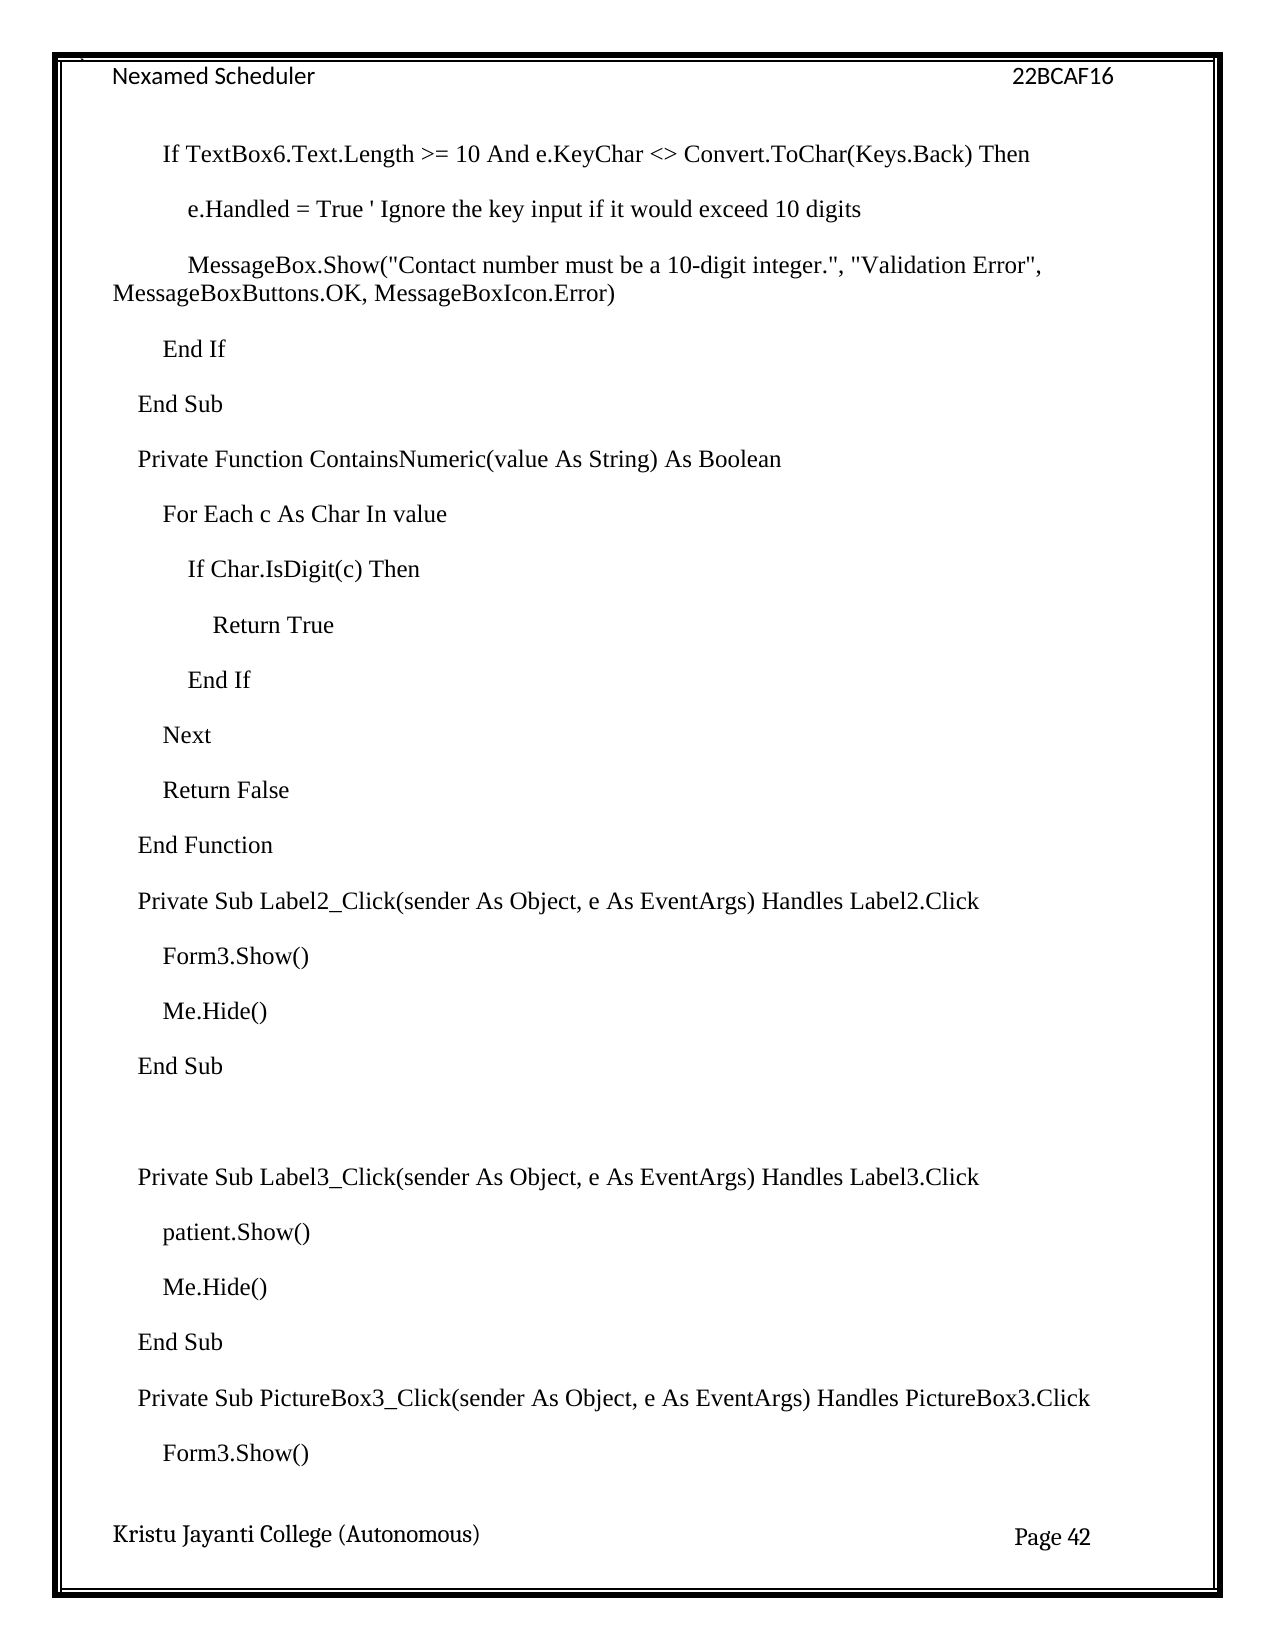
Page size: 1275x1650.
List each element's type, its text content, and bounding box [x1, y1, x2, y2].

text End If [112, 665, 1189, 694]
text Me.Hide() [112, 1272, 1189, 1301]
text Private Sub Label2_Click(sender As Object, e As EventArgs) Handles Label2.Click [112, 886, 1189, 914]
text If TextBox6.Text.Length >= 10 And e.KeyChar <> Convert.ToChar(Keys.Back) Then [112, 139, 1189, 168]
text Form3.Show() [112, 941, 1189, 970]
text Return False [112, 775, 1189, 804]
text Return True [112, 610, 1189, 638]
text Me.Hide() [112, 996, 1189, 1025]
text End If [112, 334, 1189, 362]
text MessageBox.Show("Contact number must be a 10-digit integer.", "Validation Error", MessageBoxButtons.OK, MessageBoxIcon.Error) [112, 250, 1189, 307]
text End Function [112, 831, 1189, 859]
text End Sub [112, 1327, 1189, 1356]
text patient.Show() [112, 1217, 1189, 1246]
text For Each c As Char In value [112, 499, 1189, 528]
text e.Handled = True ' Ignore the key input if it would exceed 10 digits [112, 194, 1189, 223]
text Next [112, 720, 1189, 749]
text Private Sub Label3_Click(sender As Object, e As EventArgs) Handles Label3.Click [112, 1162, 1189, 1191]
text If Char.IsDigit(c) Then [112, 554, 1189, 583]
text End Sub [112, 1051, 1189, 1080]
text Private Sub PictureBox3_Click(sender As Object, e As EventArgs) Handles PictureBox3.Click [112, 1383, 1189, 1411]
text End Sub [112, 389, 1189, 418]
text Private Function ContainsNumeric(value As String) As Boolean [112, 444, 1189, 473]
text Form3.Show() [112, 1438, 1189, 1467]
